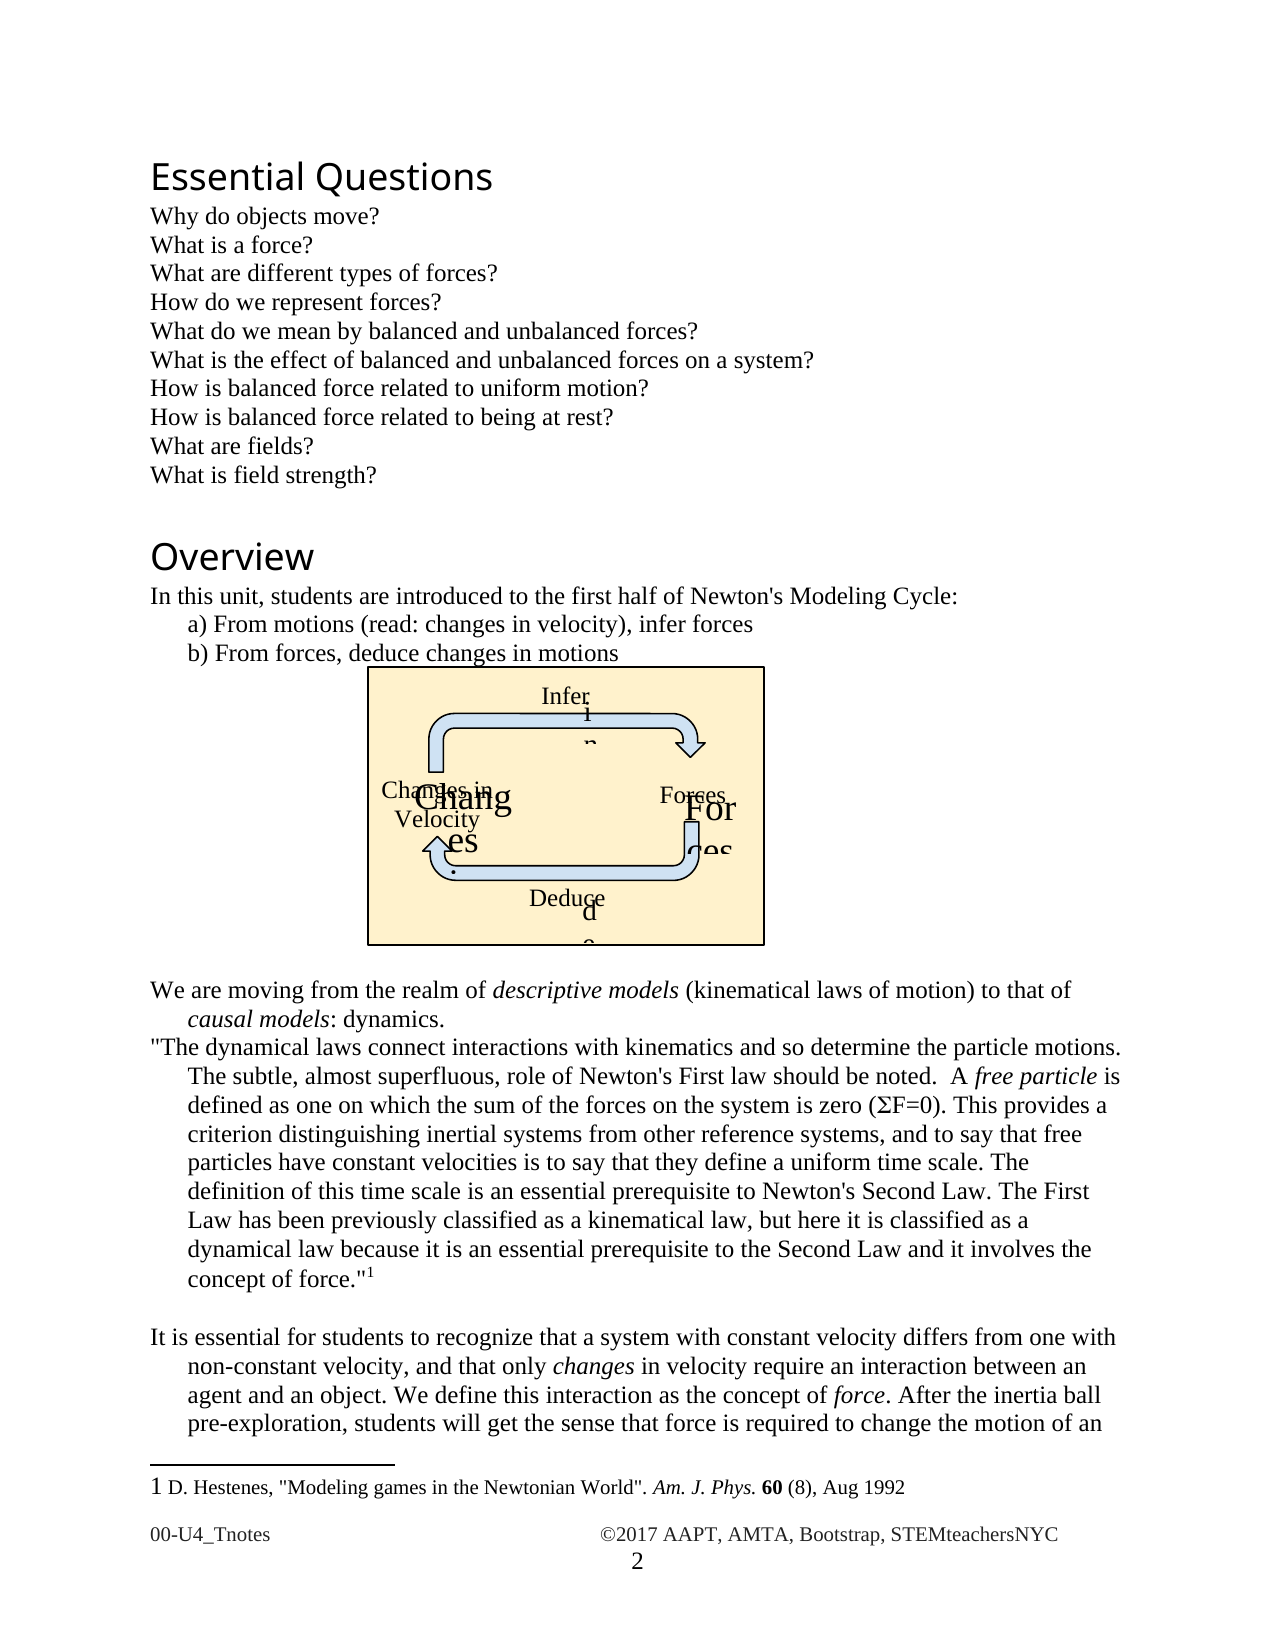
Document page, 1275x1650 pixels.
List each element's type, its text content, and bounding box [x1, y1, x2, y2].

text Why do objects move? [150, 201, 1125, 230]
text What is field strength? [150, 460, 1125, 488]
text How is balanced force related to being at rest? [150, 402, 1125, 431]
subtitle Overview [150, 530, 1125, 581]
text What are fields? [150, 431, 1125, 460]
text a) From motions (read: changes in velocity), infer forces [150, 609, 1125, 638]
text What are different types of forces? [150, 258, 1125, 287]
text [150, 1322, 1125, 1437]
text b) From forces, deduce changes in motions [150, 638, 1125, 667]
text How do we represent forces? [150, 287, 1125, 316]
text What is a force? [150, 230, 1125, 258]
text What is the effect of balanced and unbalanced forces on a system? [150, 345, 1125, 373]
text "The dynamical laws connect interactions with kinematics and so determine the particle motions. The subtle, almost superfluous, role of Newton's First law should be noted. A free particle is defined as one on which the sum of the forces on the system is zero (F=0). This provides a criterion distinguishing inertial systems from other reference systems, and to say that free particles have constant velocities is to say that they define a uniform time scale. The definition of this time scale is an essential prerequisite to Newton's Second Law. The First Law has been previously classified as a kinematical law, but here it is classified as a dynamical law because it is an essential prerequisite to the Second Law and it involves the concept of force." [150, 1032, 1125, 1293]
text How is balanced force related to uniform motion? [150, 373, 1125, 402]
text In this unit, students are introduced to the first half of Newton's Modeling Cycle: [150, 581, 1125, 609]
text What do we mean by balanced and unbalanced forces? [150, 316, 1125, 345]
text We are moving from the realm of descriptive models (kinematical laws of motion) to that of causal models: dynamics. [150, 975, 1125, 1032]
title Essential Questions [150, 150, 1125, 201]
